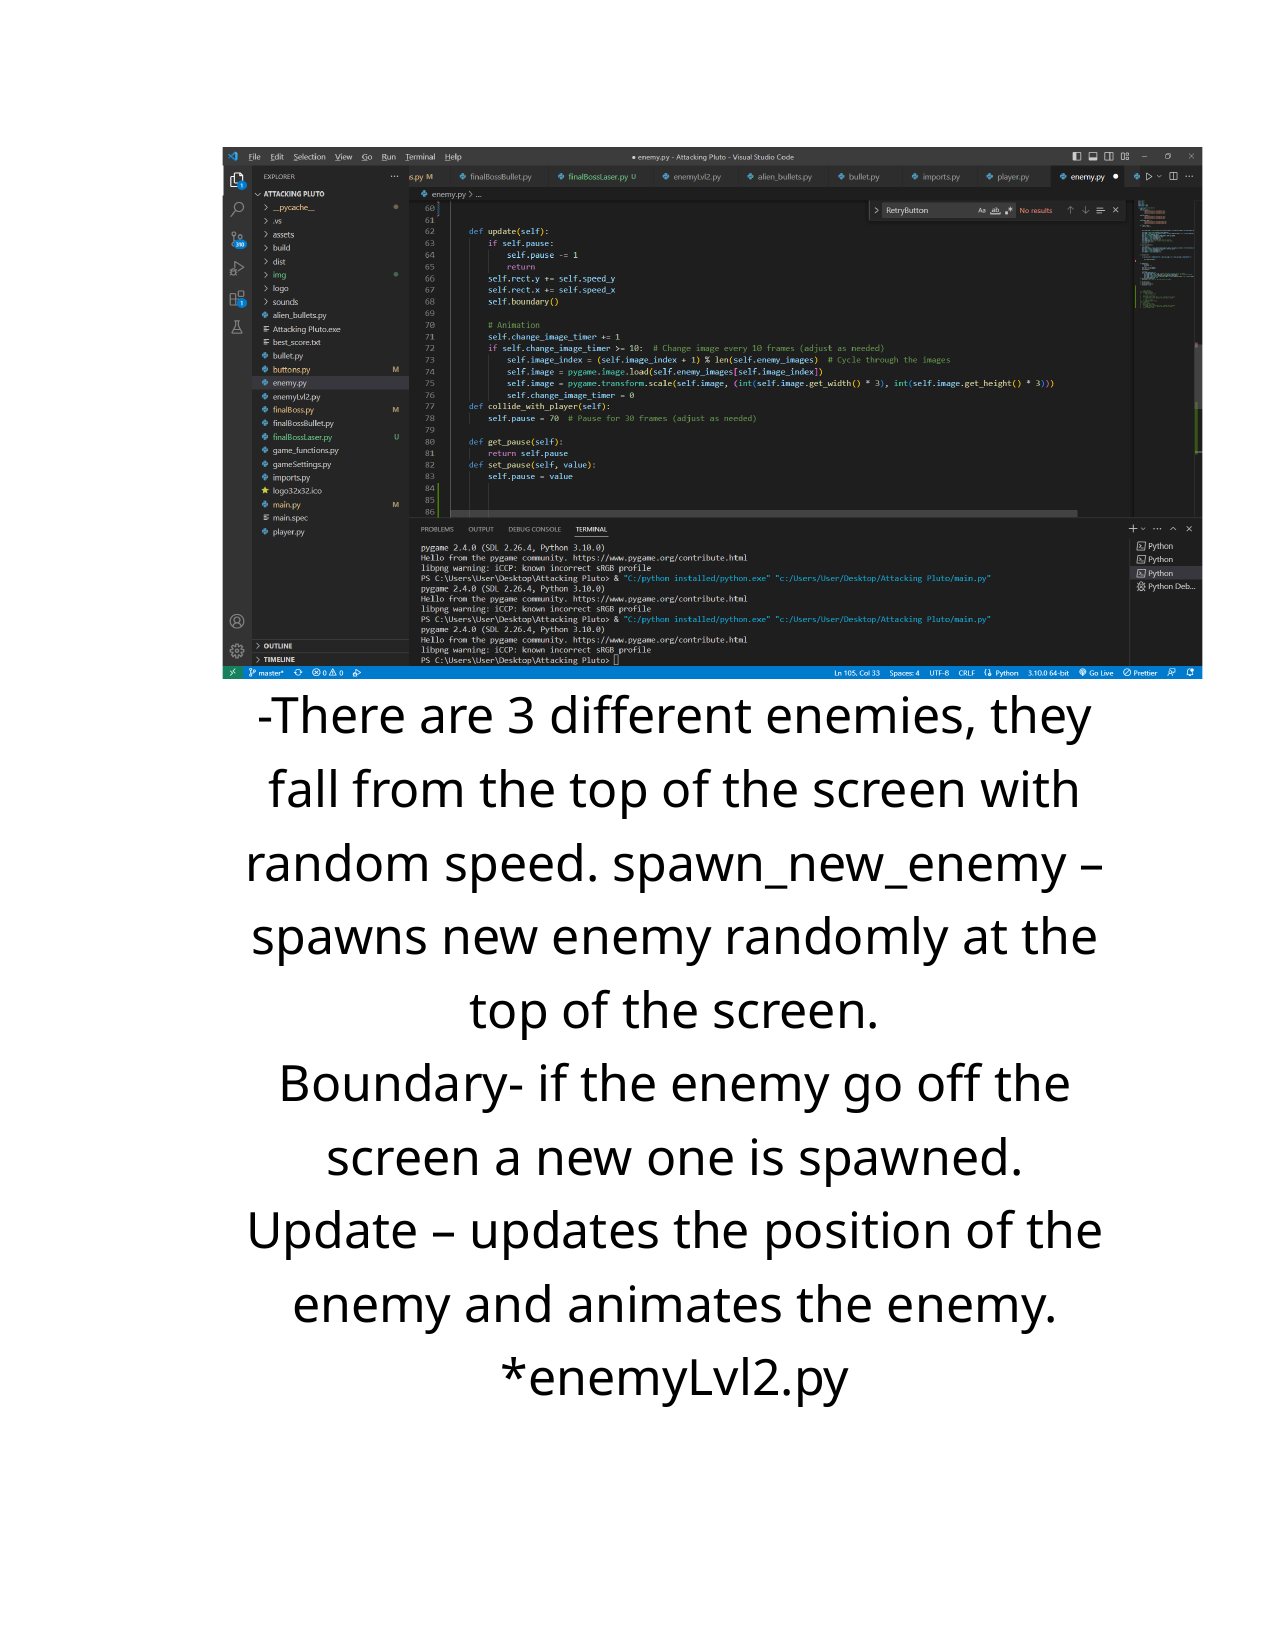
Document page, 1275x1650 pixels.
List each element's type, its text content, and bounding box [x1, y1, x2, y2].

list -There are 3 different enemies, they fall from the top of the screen with random speed. spawn_new_enemy – spawns new enemy randomly at the top of the screen. [223, 681, 1127, 1043]
list *enemyLvl2.py [223, 1342, 1127, 1411]
list Update – updates the position of the enemy and animates the enemy. [223, 1195, 1127, 1337]
picture [222, 147, 1203, 679]
list Boundary- if the enemy go off the screen a new one is spawned. [223, 1048, 1127, 1190]
